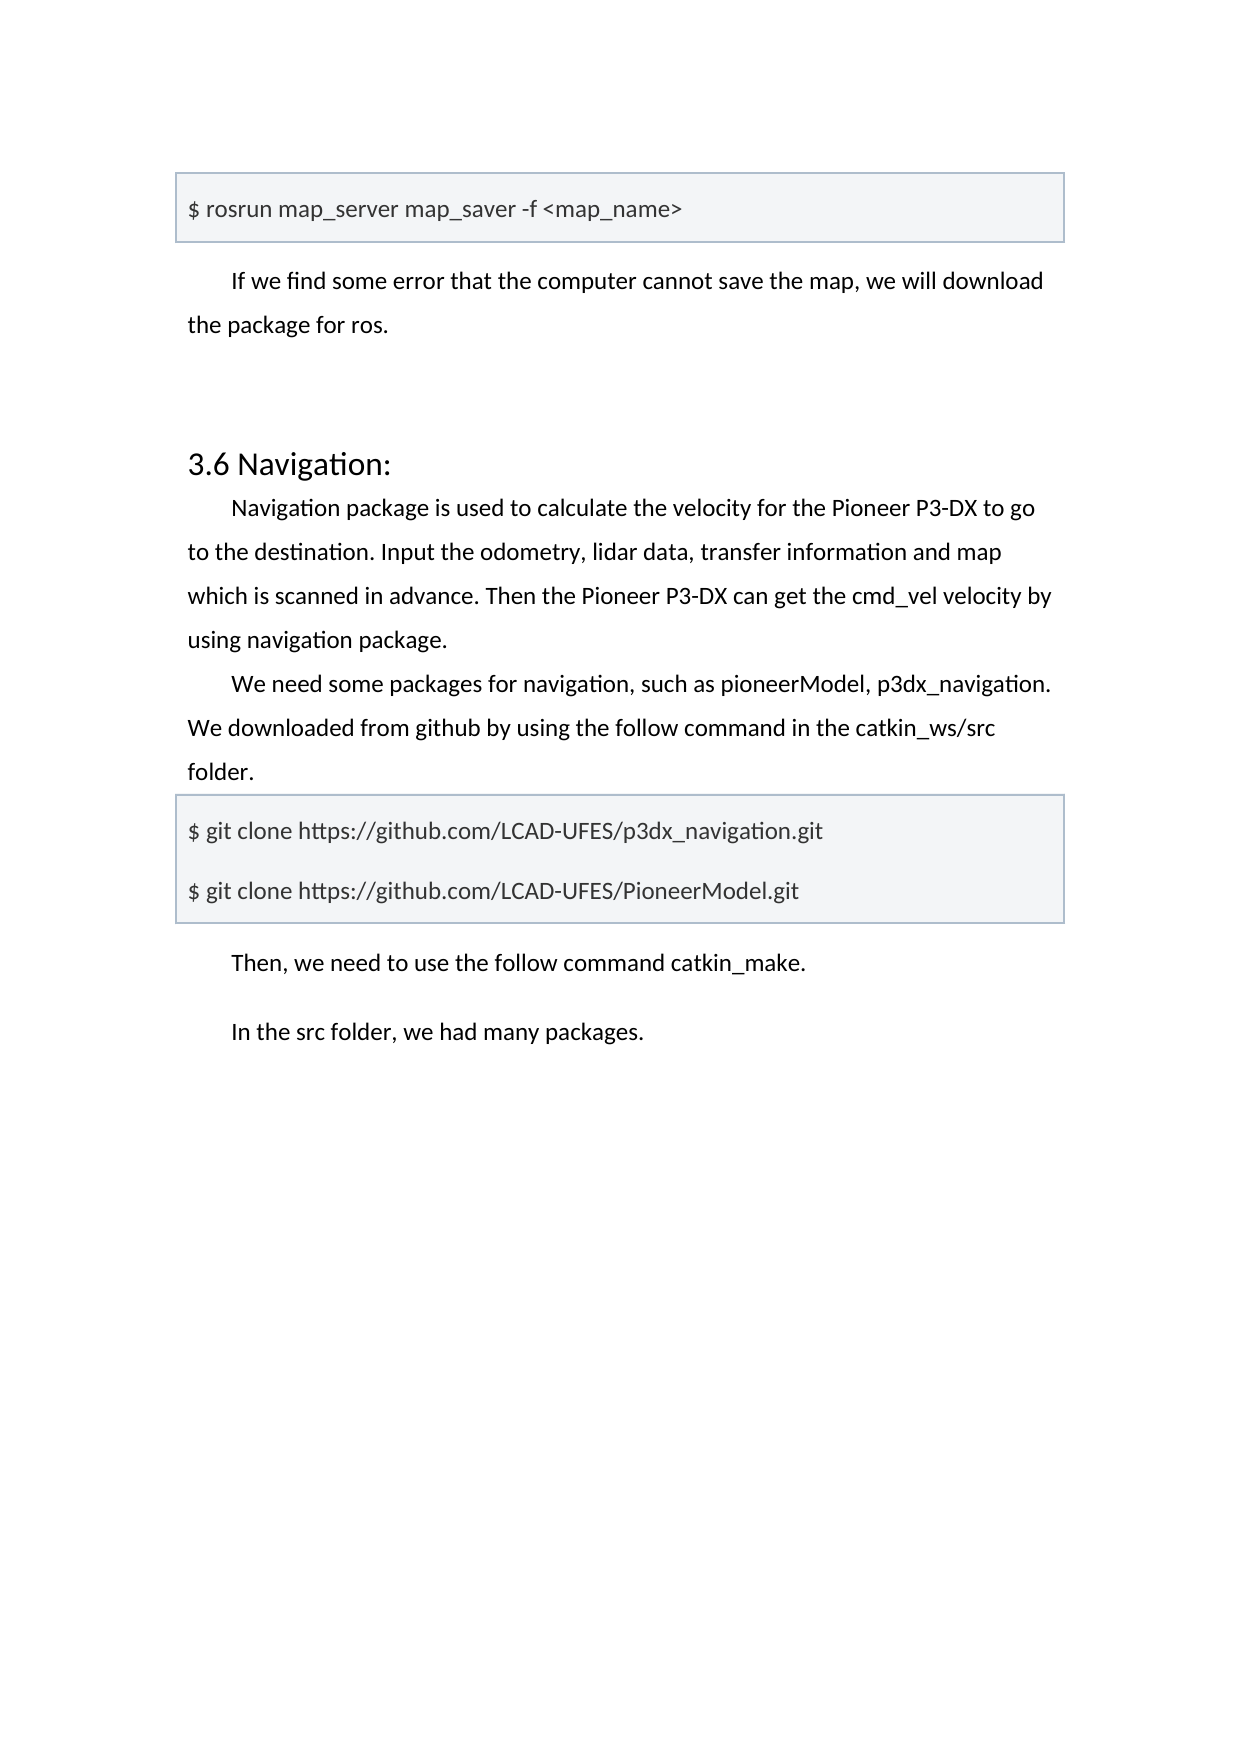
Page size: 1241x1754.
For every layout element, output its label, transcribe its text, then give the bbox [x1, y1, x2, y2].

text $ rosrun map_server map_saver -f <map_name> [177, 174, 1063, 241]
text 3.6 Navigation: [187, 441, 1053, 485]
text If we find some error that the computer cannot save the map, we will download the package for ros. [187, 259, 1053, 347]
text In the src folder, we had many packages. [187, 1009, 1053, 1053]
text $ git clone https://github.com/LCAD-UFES/p3dx_navigation.git [177, 796, 1063, 852]
text We need some packages for navigation, such as pioneerModel, p3dx_navigation. We downloaded from github by using the follow command in the catkin_ws/src folder. [187, 661, 1053, 793]
text Navigation package is used to calculate the velocity for the Pioneer P3-DX to go to the destination. Input the odometry, lidar data, transfer information and map which is scanned in advance. Then the Pioneer P3-DX can get the cmd_vel velocity by using navigation package. [187, 485, 1053, 661]
text Then, we need to use the follow command catkin_make. [187, 940, 1053, 984]
text $ git clone https://github.com/LCAD-UFES/PioneerModel.git [177, 853, 1063, 922]
